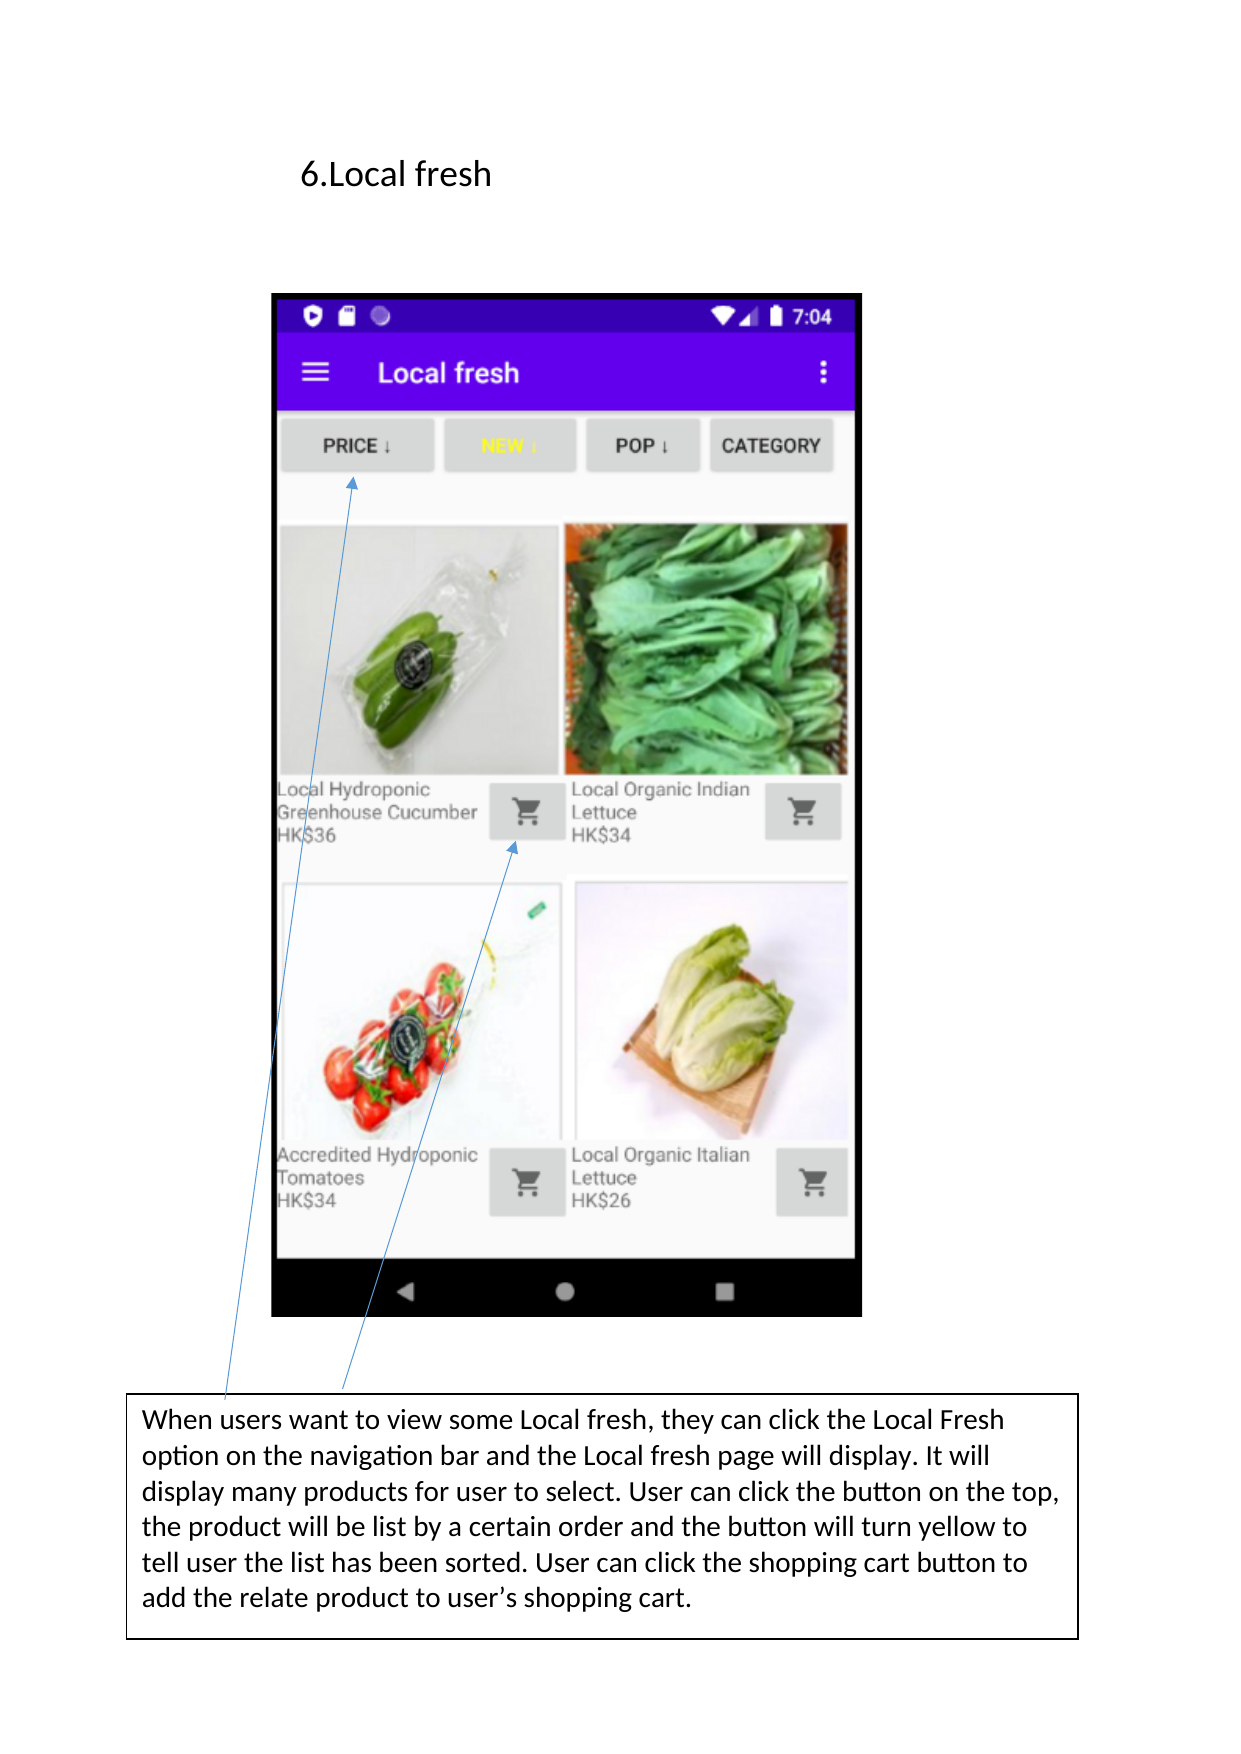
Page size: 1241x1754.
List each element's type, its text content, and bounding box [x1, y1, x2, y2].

picture [271, 293, 863, 1317]
subtitle 6.Local fresh [225, 150, 1090, 196]
